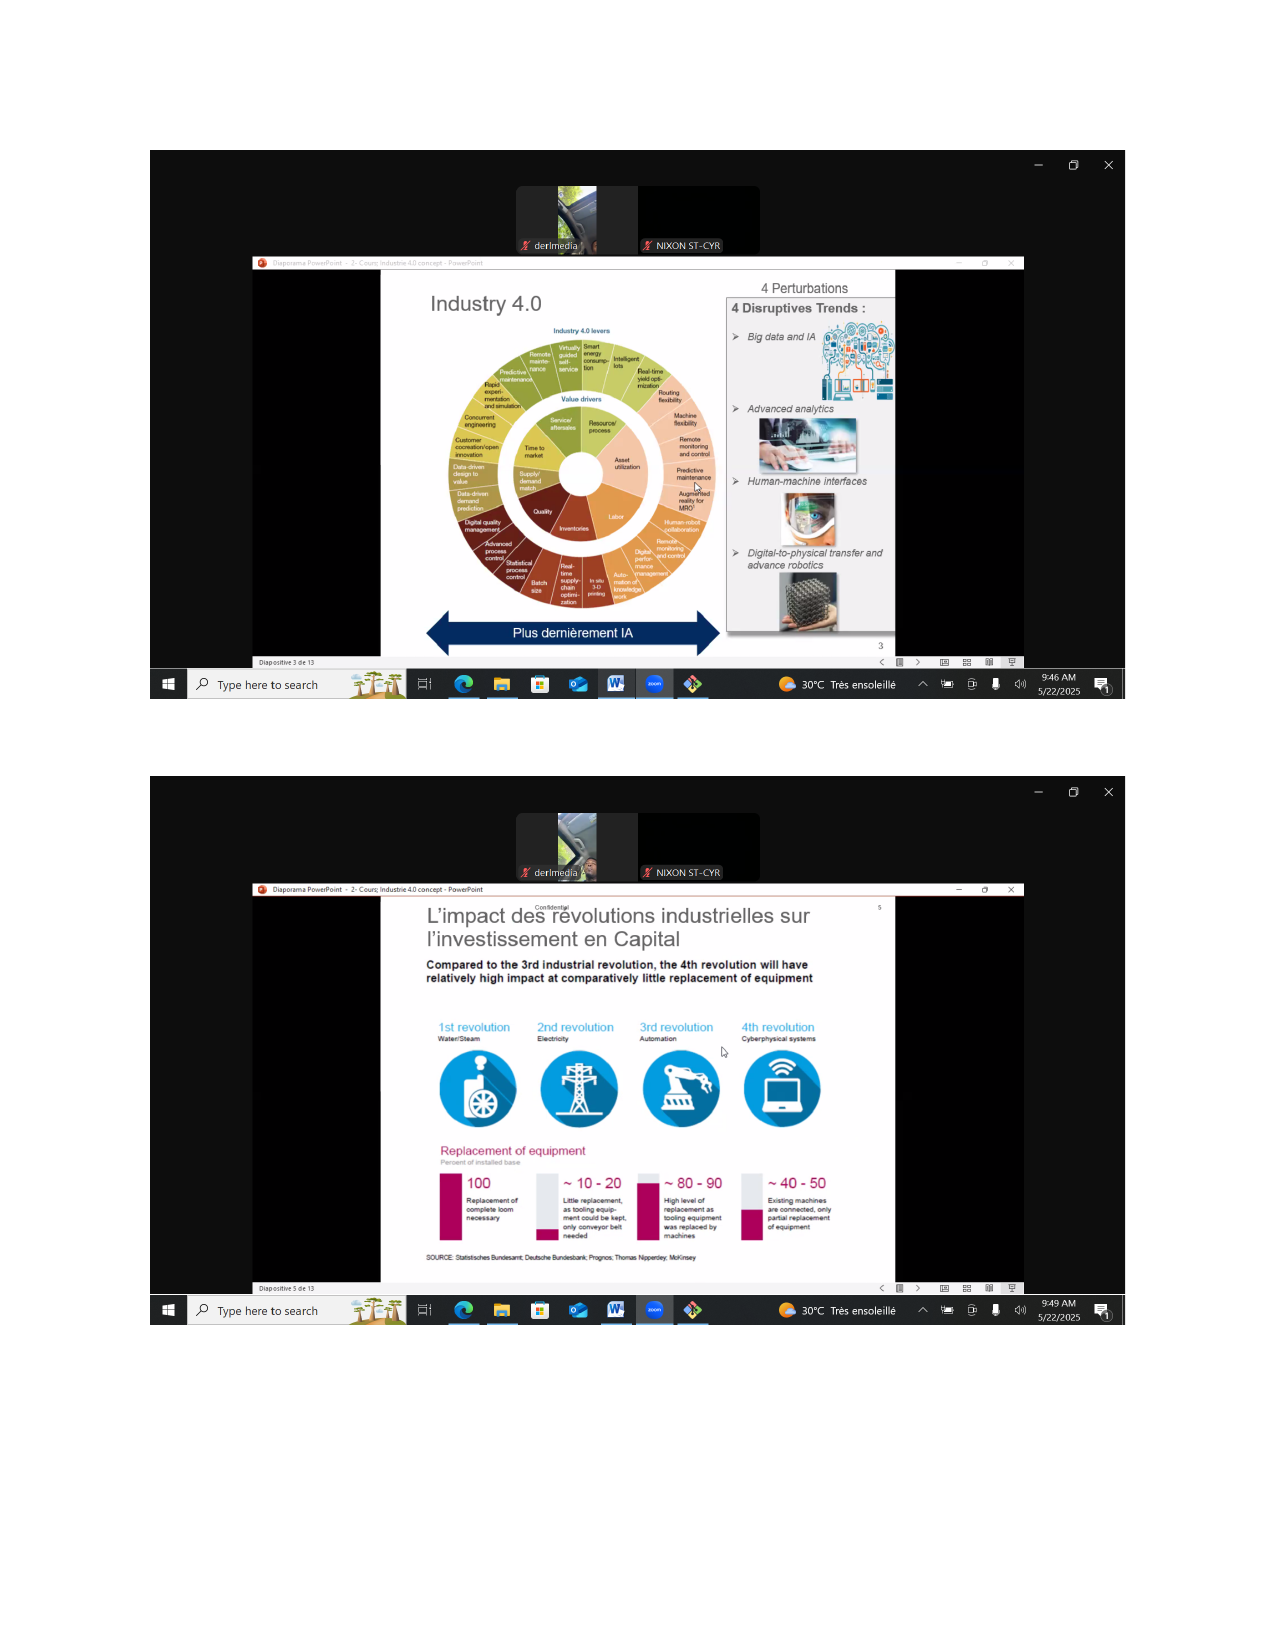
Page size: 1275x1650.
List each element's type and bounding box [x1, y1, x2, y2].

picture [150, 776, 1125, 1325]
picture [150, 150, 1125, 699]
